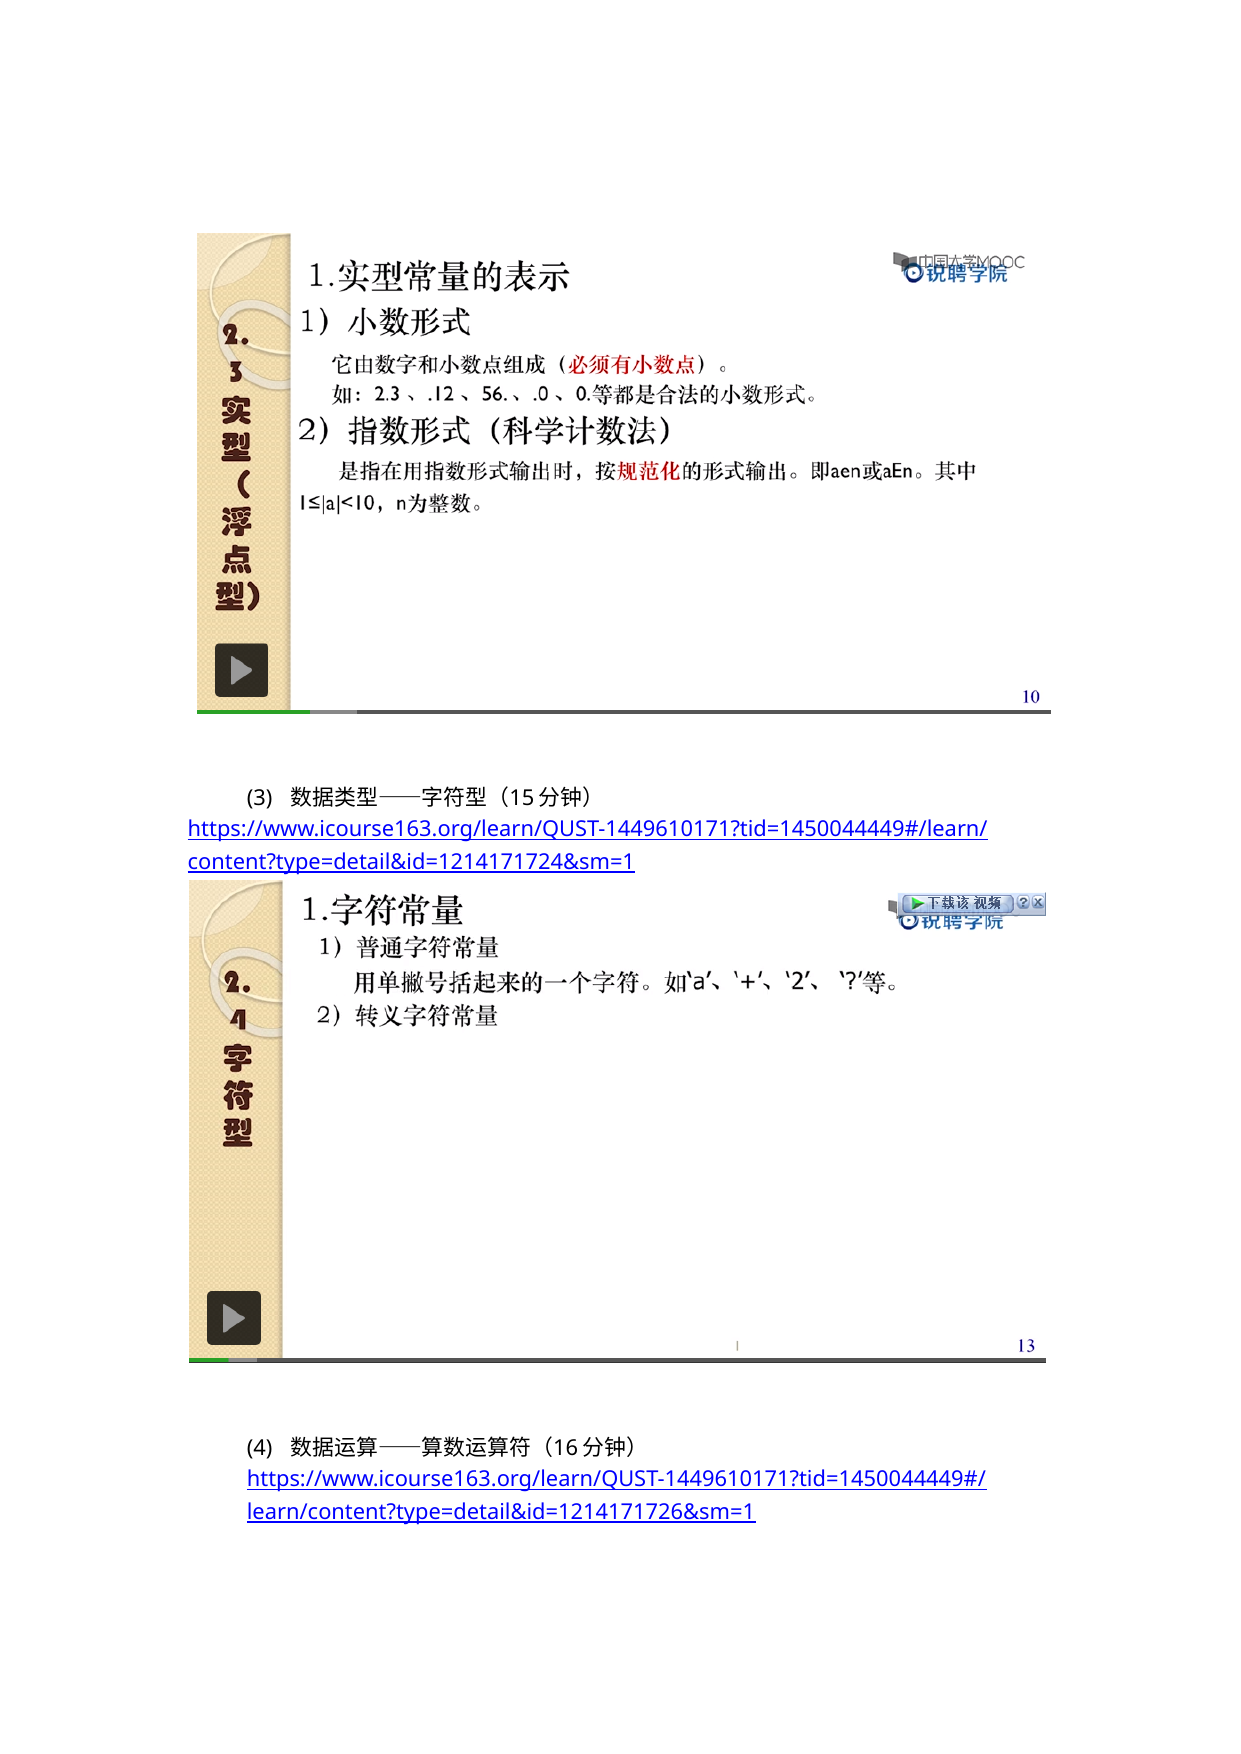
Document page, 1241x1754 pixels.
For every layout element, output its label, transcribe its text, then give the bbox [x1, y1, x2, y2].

picture [187, 877, 1053, 1366]
text https://www.icourse163.org/learn/QUST-1449610171?tid=1450044449#/learn/content?type=detail&id=1214171724&sm=1 [187, 812, 1053, 877]
text https://www.icourse163.org/learn/QUST-1449610171?tid=1450044449#/learn/content?type=detail&id=1214171726&sm=1 [247, 1462, 1053, 1527]
list 数据运算——算数运算符（16分钟） [247, 1429, 1053, 1462]
list 数据类型——字符型（15分钟） [247, 779, 1053, 812]
picture [187, 227, 1053, 717]
